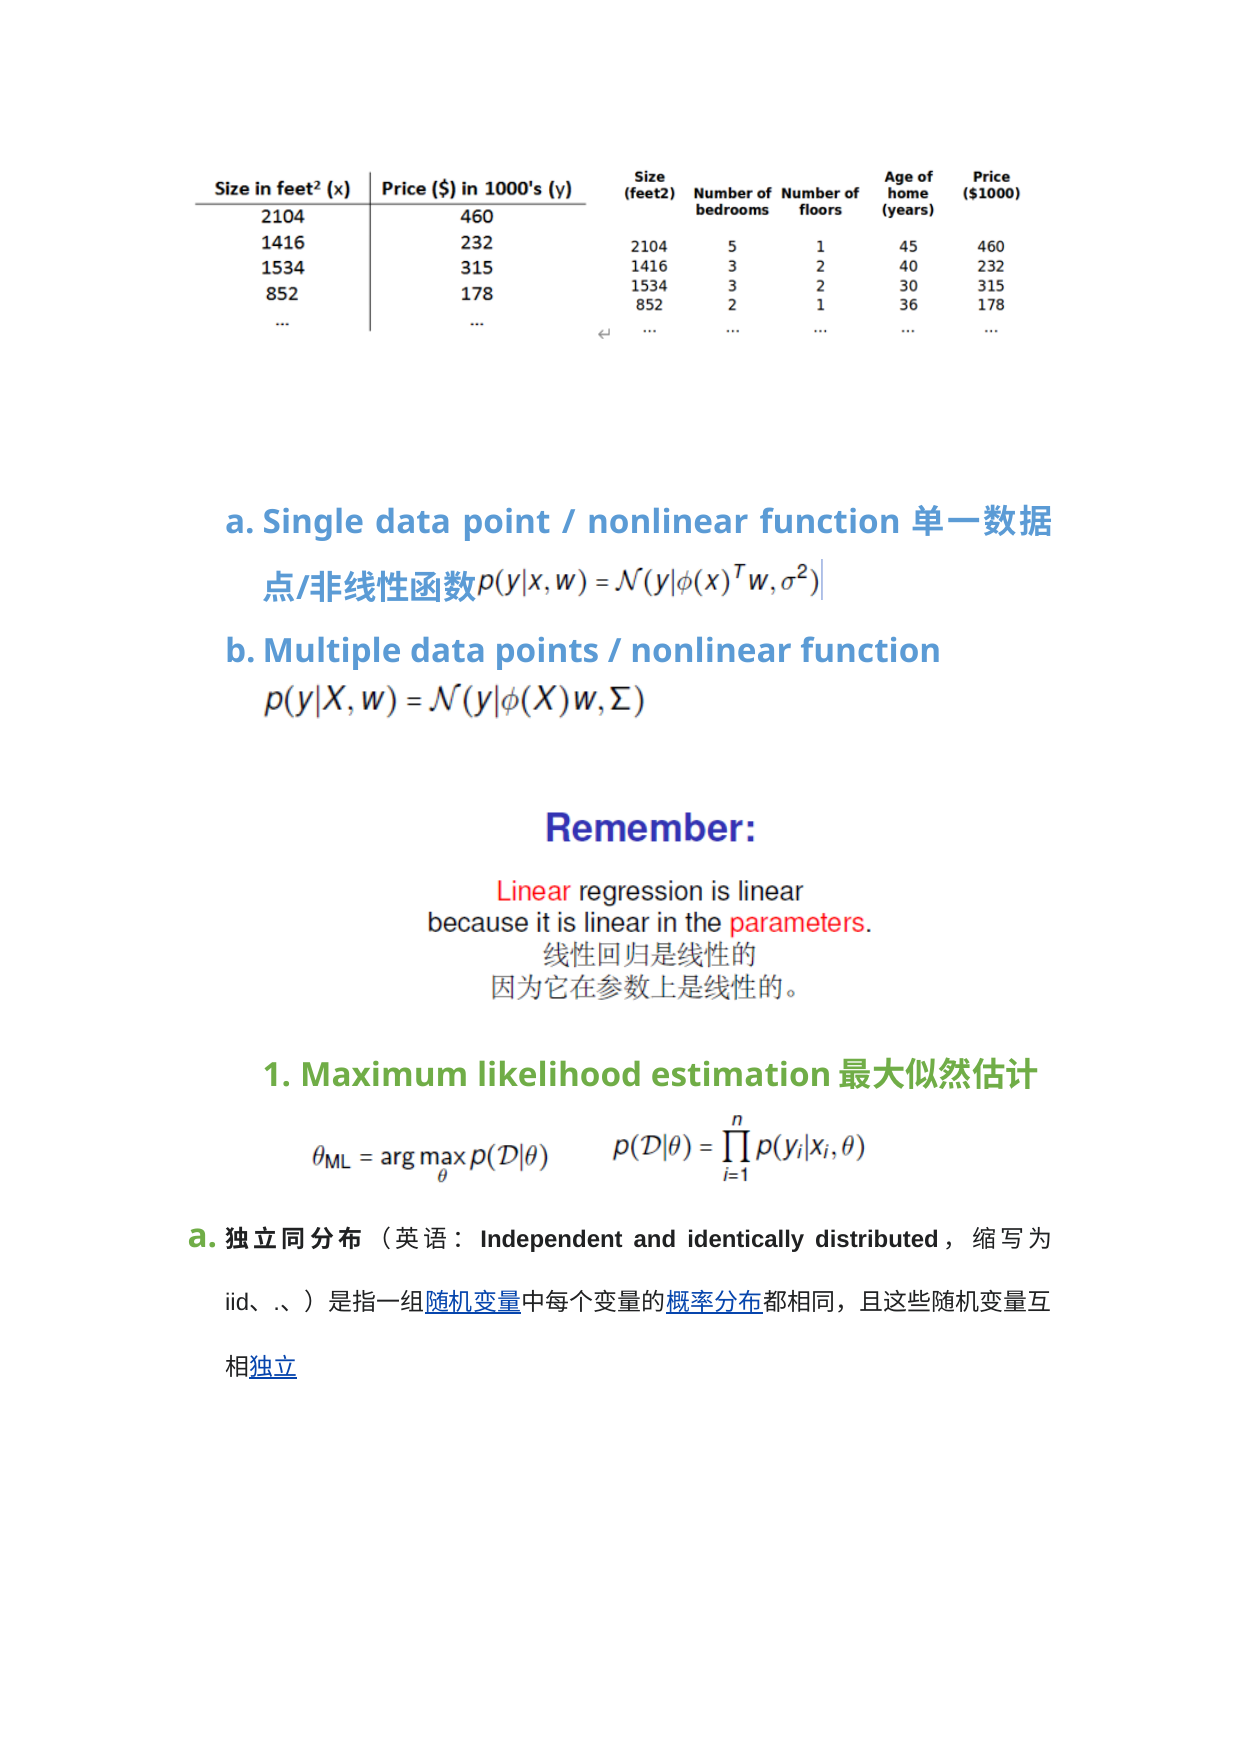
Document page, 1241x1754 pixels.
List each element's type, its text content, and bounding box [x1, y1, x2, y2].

list Maximum likelihood estimation最大似然估计 [262, 1039, 1053, 1104]
picture [300, 1104, 889, 1190]
list Single data point / nonlinear function单一数据点/非线性函数 [225, 487, 1053, 617]
list Multiple data points / nonlinear function [225, 617, 1053, 682]
picture [187, 162, 1039, 340]
picture [419, 747, 896, 1020]
picture [476, 559, 823, 600]
list 独立同分布（英语：Independent and identically distributed，缩写为iid、.、）是指一组随机变量中每个变量的概率分布都相同，且这些随机变量互相独立 [187, 1202, 1053, 1397]
picture [262, 682, 650, 719]
